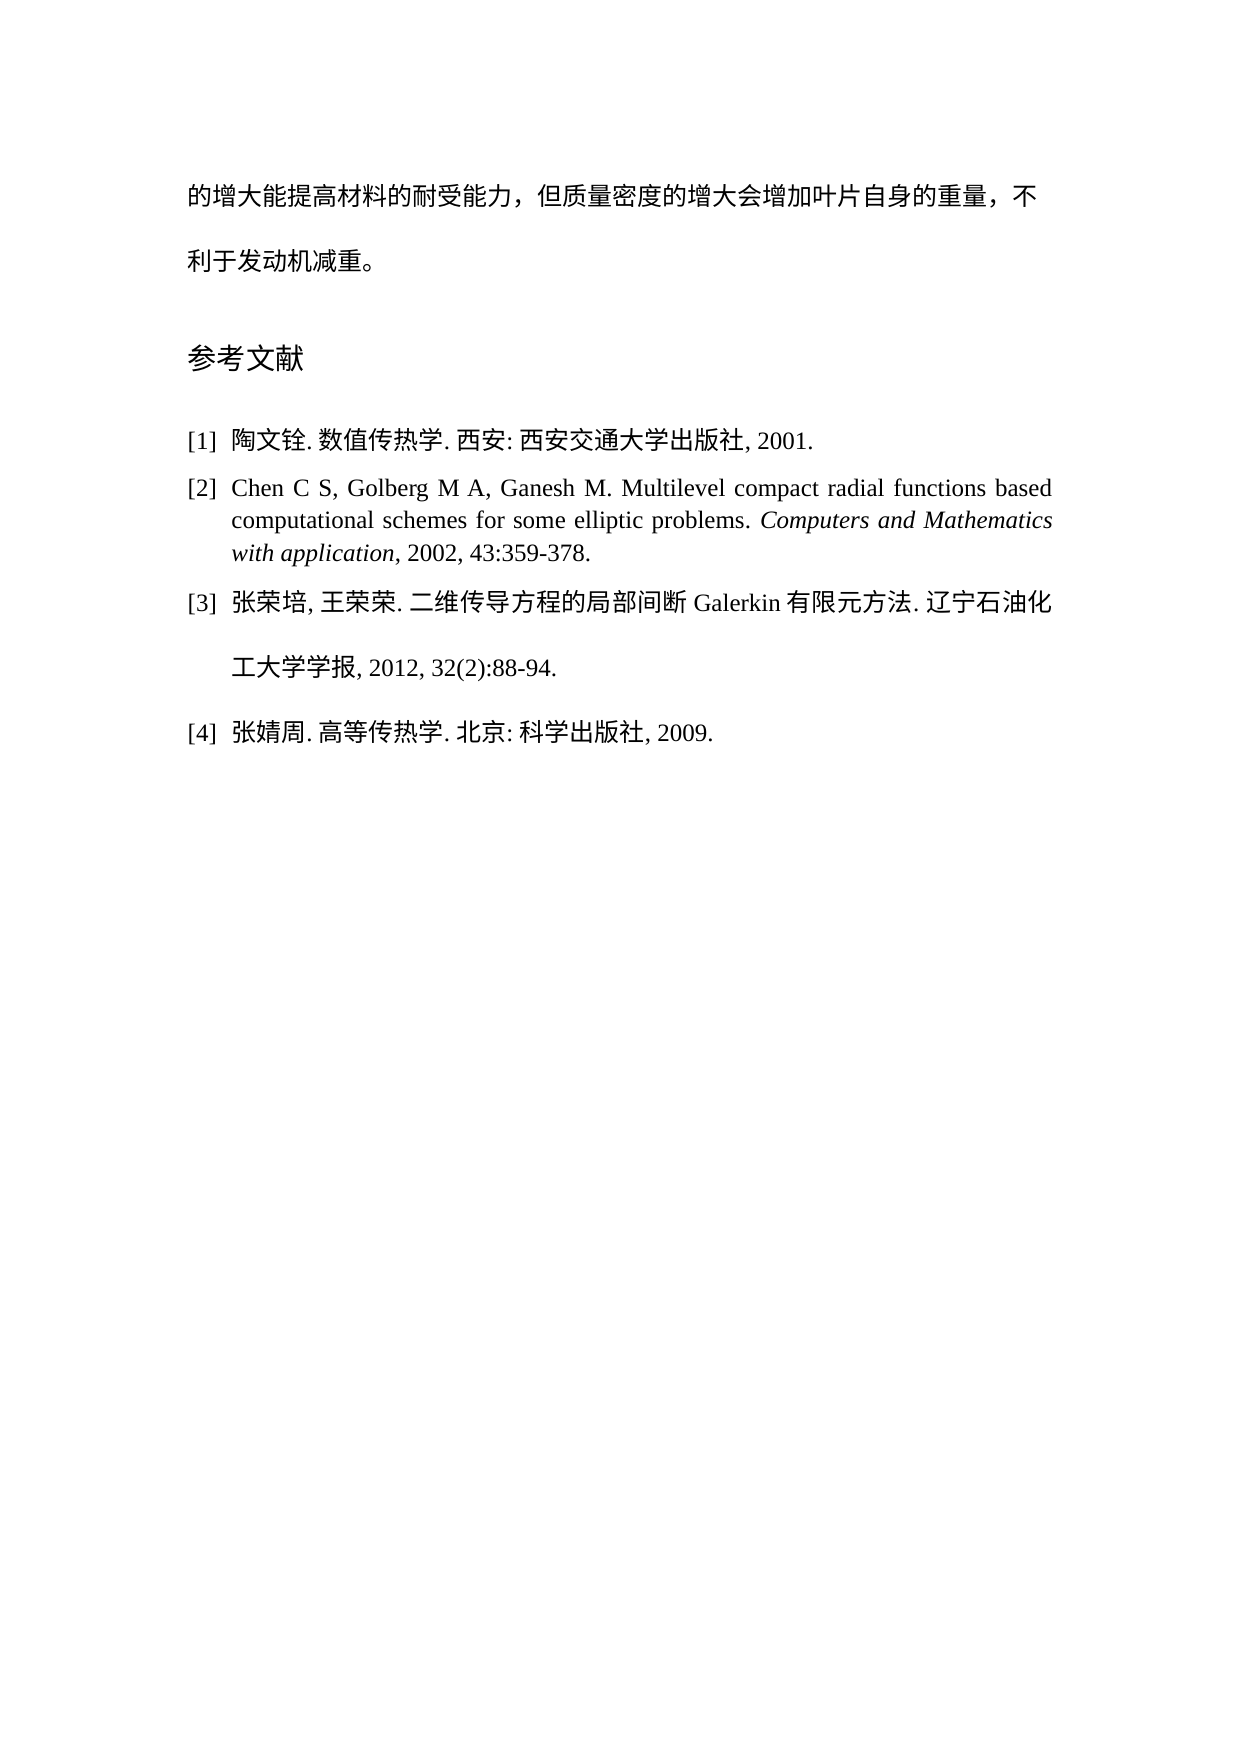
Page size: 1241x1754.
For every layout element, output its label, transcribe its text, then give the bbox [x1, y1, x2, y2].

list Chen C S, Golberg M A, Ganesh M. Multilevel compact radial functions based computational schemes for some elliptic problems. Computers and Mathematics with application, 2002, 43:359-378. [187, 471, 1053, 568]
text 参考文献 [187, 324, 1053, 389]
list 张婧周. 高等传热学. 北京: 科学出版社, 2009. [187, 698, 1053, 763]
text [187, 162, 1053, 292]
list 陶文铨. 数值传热学. 西安: 西安交通大学出版社, 2001. [187, 406, 1053, 471]
list 张荣培, 王荣荣. 二维传导方程的局部间断Galerkin有限元方法. 辽宁石油化工大学学报, 2012, 32(2):88-94. [187, 568, 1053, 698]
